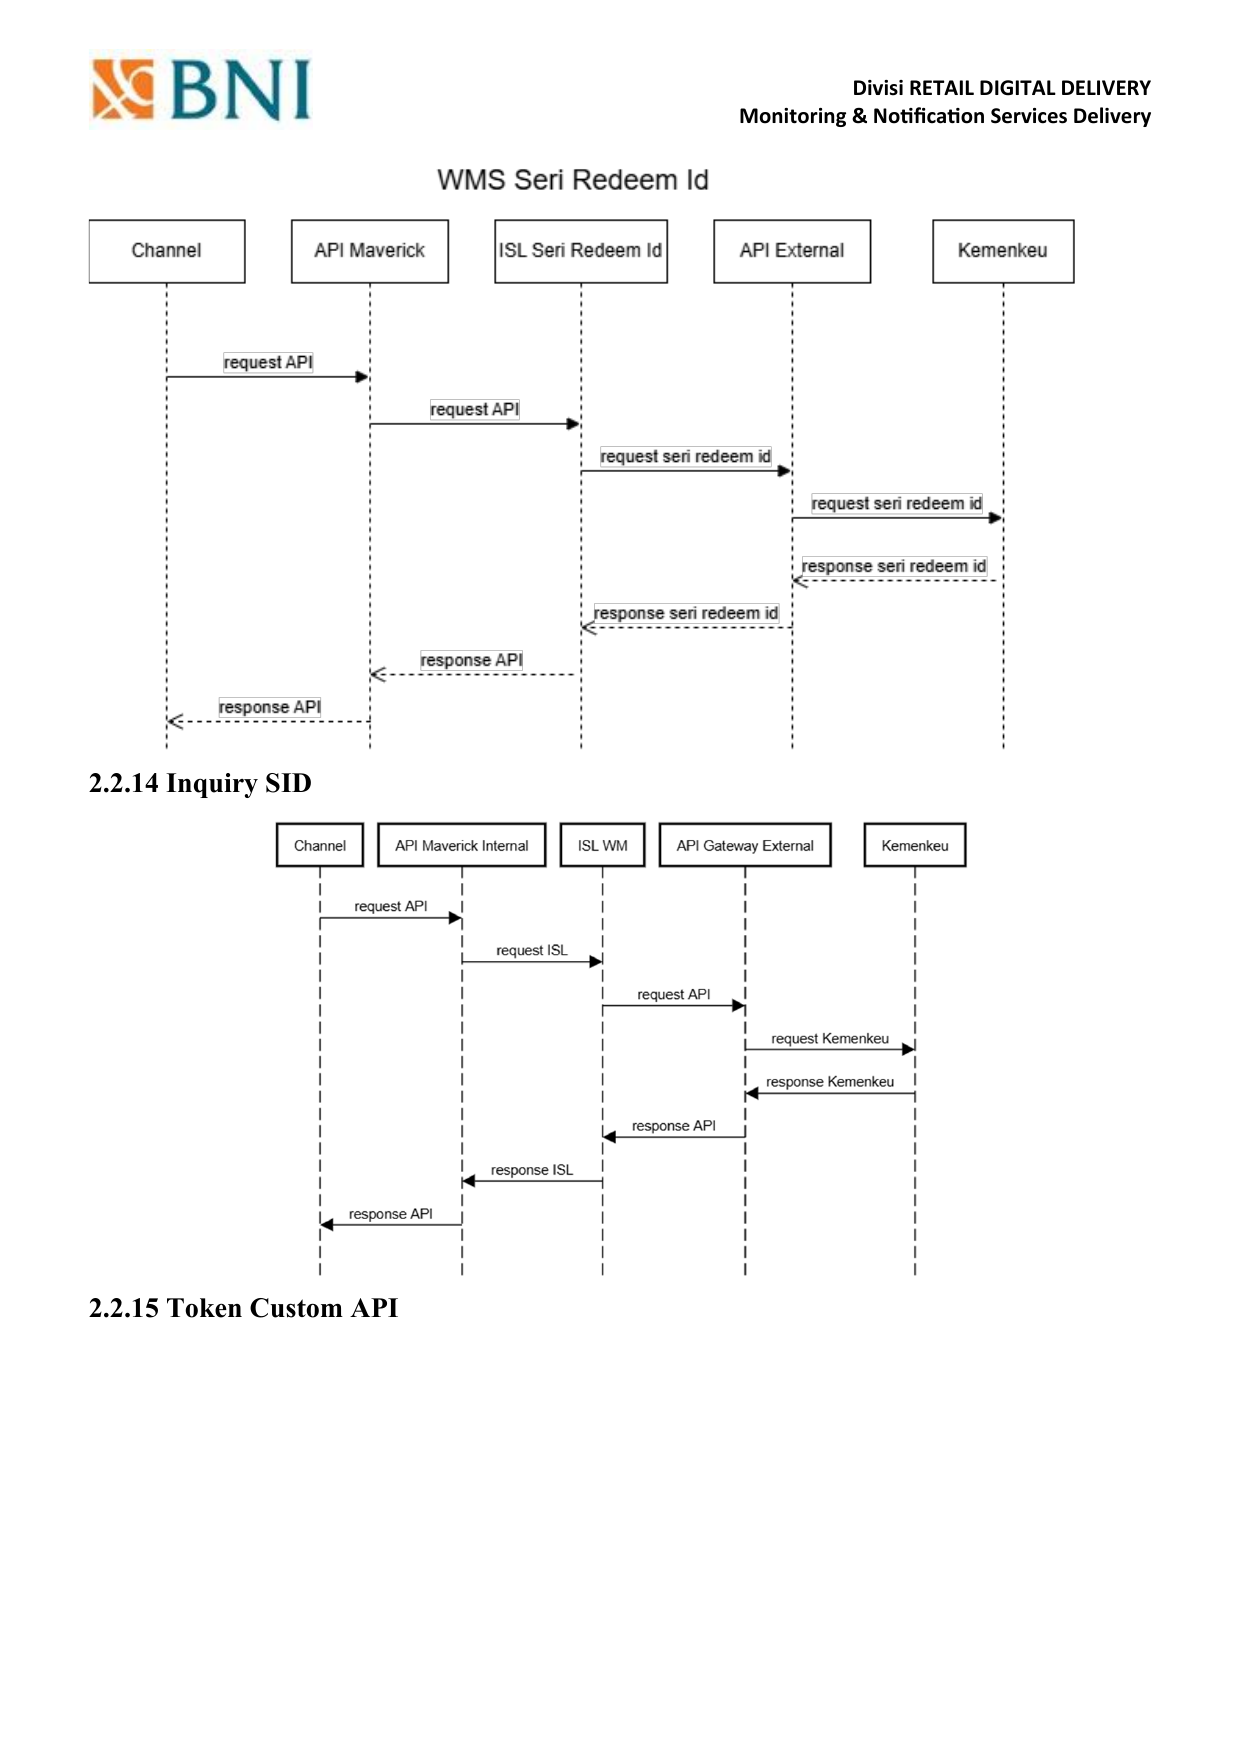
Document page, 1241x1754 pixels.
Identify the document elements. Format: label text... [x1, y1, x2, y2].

text 2.2.14 Inquiry SID [89, 767, 1152, 798]
picture [88, 157, 1075, 754]
picture [269, 813, 972, 1279]
text 2.2.15 Token Custom API [89, 1292, 1152, 1323]
picture [88, 49, 313, 130]
